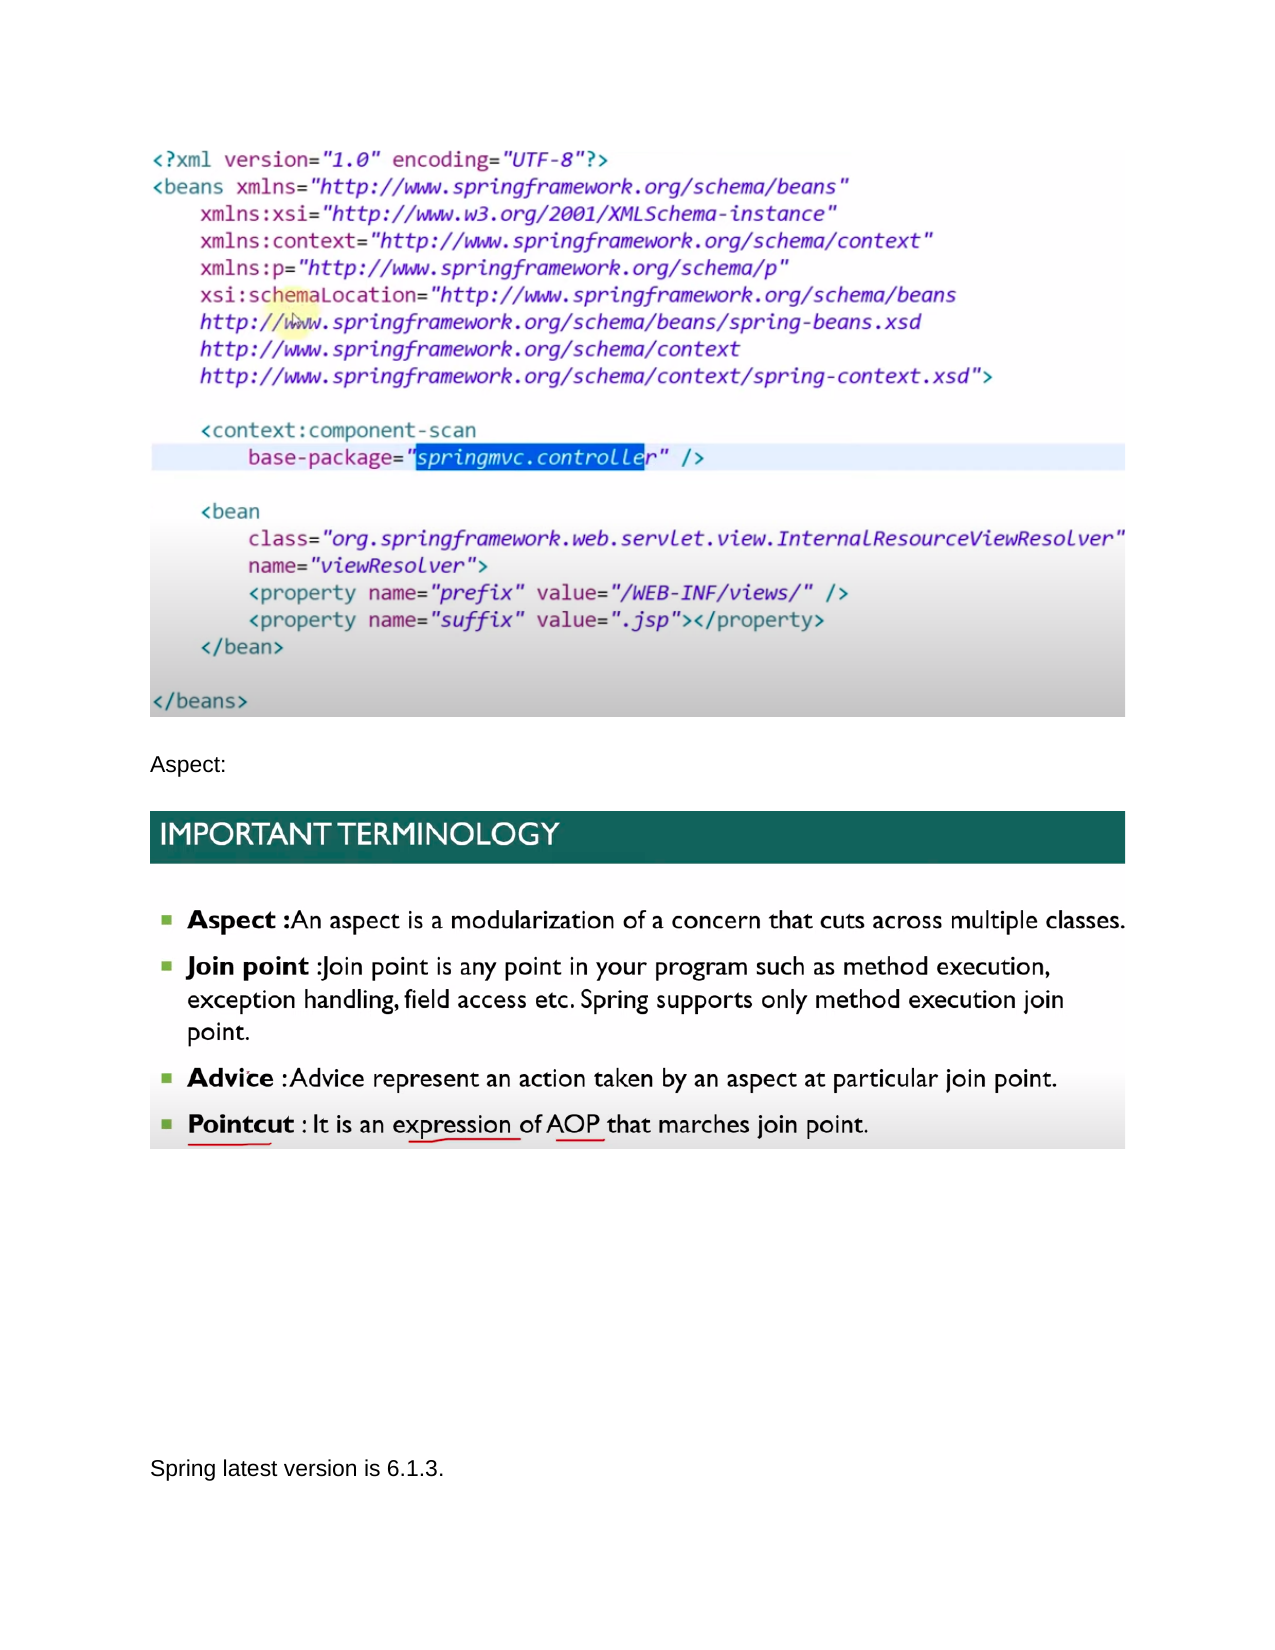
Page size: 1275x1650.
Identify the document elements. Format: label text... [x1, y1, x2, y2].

picture [150, 150, 1125, 717]
text Spring latest version is 6.1.3. [150, 1454, 1125, 1481]
picture [150, 811, 1125, 1149]
text Aspect: [150, 751, 1125, 777]
